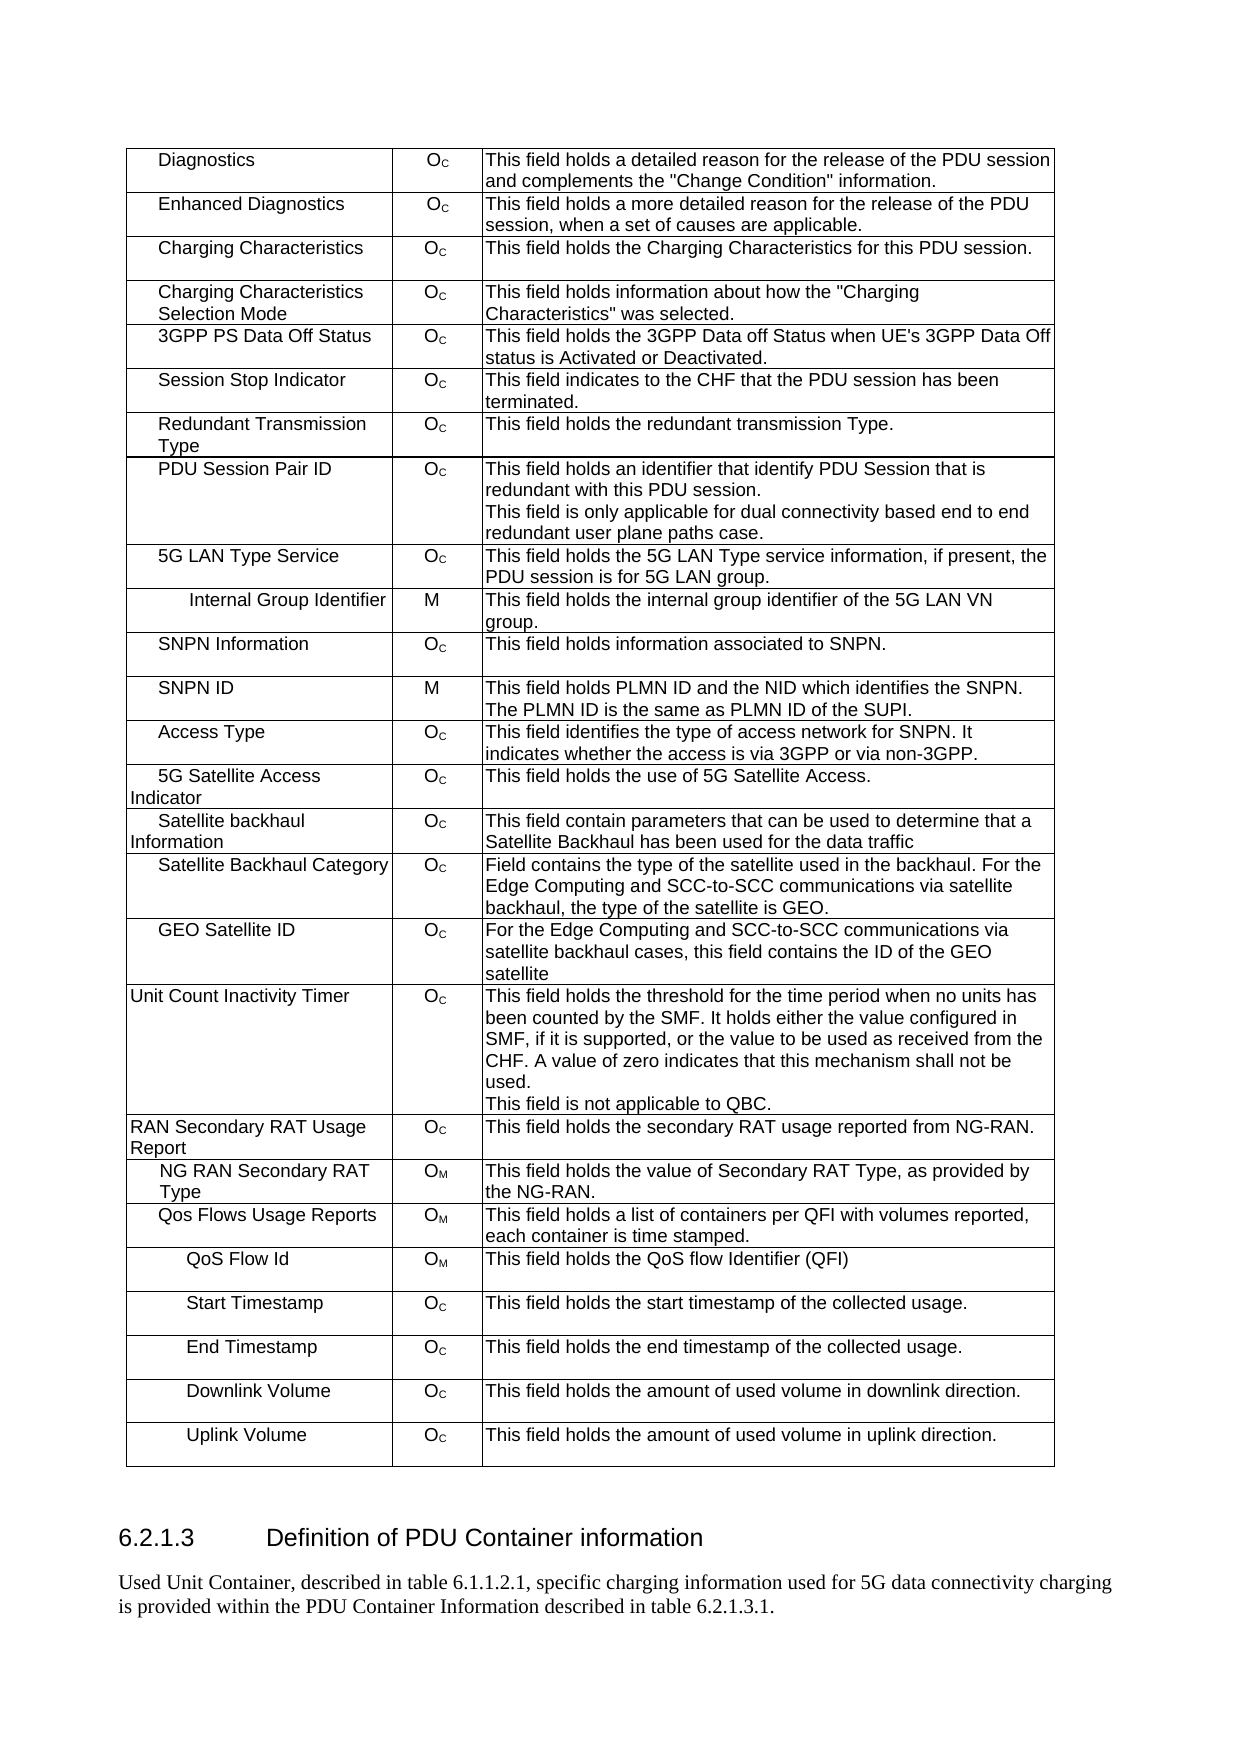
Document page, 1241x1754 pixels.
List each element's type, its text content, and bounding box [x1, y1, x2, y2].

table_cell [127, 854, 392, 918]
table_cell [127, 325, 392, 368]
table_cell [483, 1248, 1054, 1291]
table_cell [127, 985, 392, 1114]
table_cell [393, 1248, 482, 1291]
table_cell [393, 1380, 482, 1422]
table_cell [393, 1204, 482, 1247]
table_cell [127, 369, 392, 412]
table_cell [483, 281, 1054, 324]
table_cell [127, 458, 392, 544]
text Used Unit Container, described in table 6.1.1.2.1, specific charging information used for 5G data connectivity charging is provided within the PDU Container Information described in table 6.2.1.3.1. [118, 1570, 1122, 1618]
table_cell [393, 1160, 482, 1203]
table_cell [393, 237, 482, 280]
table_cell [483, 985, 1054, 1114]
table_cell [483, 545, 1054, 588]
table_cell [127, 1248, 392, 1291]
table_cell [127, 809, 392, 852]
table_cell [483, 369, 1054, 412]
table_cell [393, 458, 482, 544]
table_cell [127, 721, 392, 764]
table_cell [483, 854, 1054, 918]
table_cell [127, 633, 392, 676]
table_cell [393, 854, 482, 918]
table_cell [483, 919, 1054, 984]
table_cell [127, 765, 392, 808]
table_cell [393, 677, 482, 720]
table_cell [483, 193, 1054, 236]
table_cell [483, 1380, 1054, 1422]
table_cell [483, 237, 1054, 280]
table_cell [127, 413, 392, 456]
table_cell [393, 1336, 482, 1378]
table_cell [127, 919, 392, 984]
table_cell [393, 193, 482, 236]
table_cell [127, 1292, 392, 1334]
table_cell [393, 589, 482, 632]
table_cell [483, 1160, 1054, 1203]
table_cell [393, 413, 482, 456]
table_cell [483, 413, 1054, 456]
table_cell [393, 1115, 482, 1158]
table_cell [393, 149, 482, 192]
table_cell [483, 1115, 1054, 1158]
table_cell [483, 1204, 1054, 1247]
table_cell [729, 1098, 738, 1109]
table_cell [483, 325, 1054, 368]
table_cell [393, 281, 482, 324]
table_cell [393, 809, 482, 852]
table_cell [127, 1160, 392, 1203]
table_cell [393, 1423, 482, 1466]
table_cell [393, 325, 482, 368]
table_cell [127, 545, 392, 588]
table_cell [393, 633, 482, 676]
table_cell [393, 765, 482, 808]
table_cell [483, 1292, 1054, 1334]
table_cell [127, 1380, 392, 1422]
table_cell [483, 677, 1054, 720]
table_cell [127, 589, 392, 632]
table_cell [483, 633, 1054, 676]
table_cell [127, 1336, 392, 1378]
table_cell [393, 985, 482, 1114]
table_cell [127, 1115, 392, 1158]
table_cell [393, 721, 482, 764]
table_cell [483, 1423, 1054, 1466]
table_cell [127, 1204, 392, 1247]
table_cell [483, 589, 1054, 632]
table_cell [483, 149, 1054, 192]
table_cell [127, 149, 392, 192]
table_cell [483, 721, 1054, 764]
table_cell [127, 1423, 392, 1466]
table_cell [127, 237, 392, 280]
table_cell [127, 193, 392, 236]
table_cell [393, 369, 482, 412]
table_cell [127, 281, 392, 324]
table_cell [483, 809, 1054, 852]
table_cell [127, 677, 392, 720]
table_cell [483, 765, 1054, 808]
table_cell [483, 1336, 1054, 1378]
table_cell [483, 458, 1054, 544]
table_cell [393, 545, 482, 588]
subtitle 6.2.1.3 Definition of PDU Container information [118, 1522, 1122, 1551]
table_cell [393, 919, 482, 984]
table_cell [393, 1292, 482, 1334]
